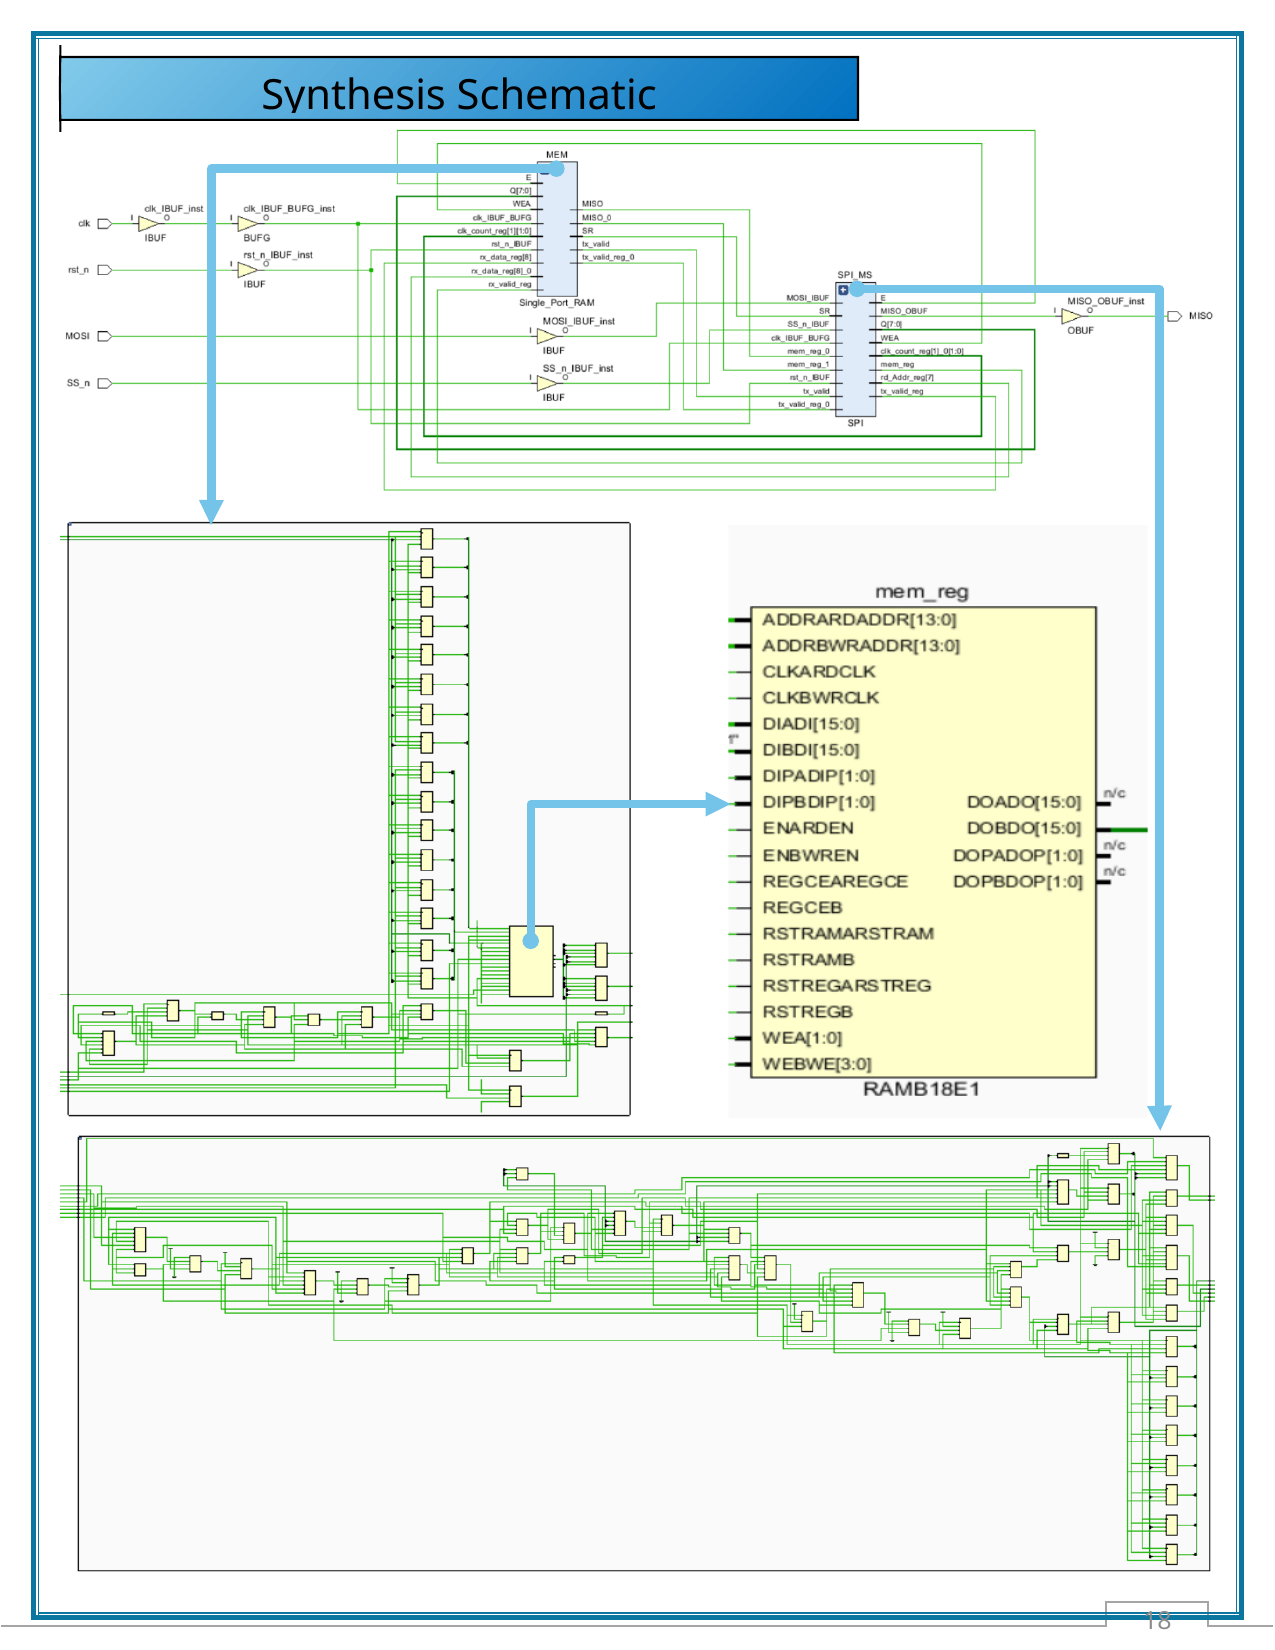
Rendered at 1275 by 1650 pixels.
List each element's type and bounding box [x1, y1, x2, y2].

picture [728, 525, 1148, 1118]
picture [60, 115, 1215, 498]
picture [60, 519, 633, 1118]
picture [60, 1122, 1215, 1572]
